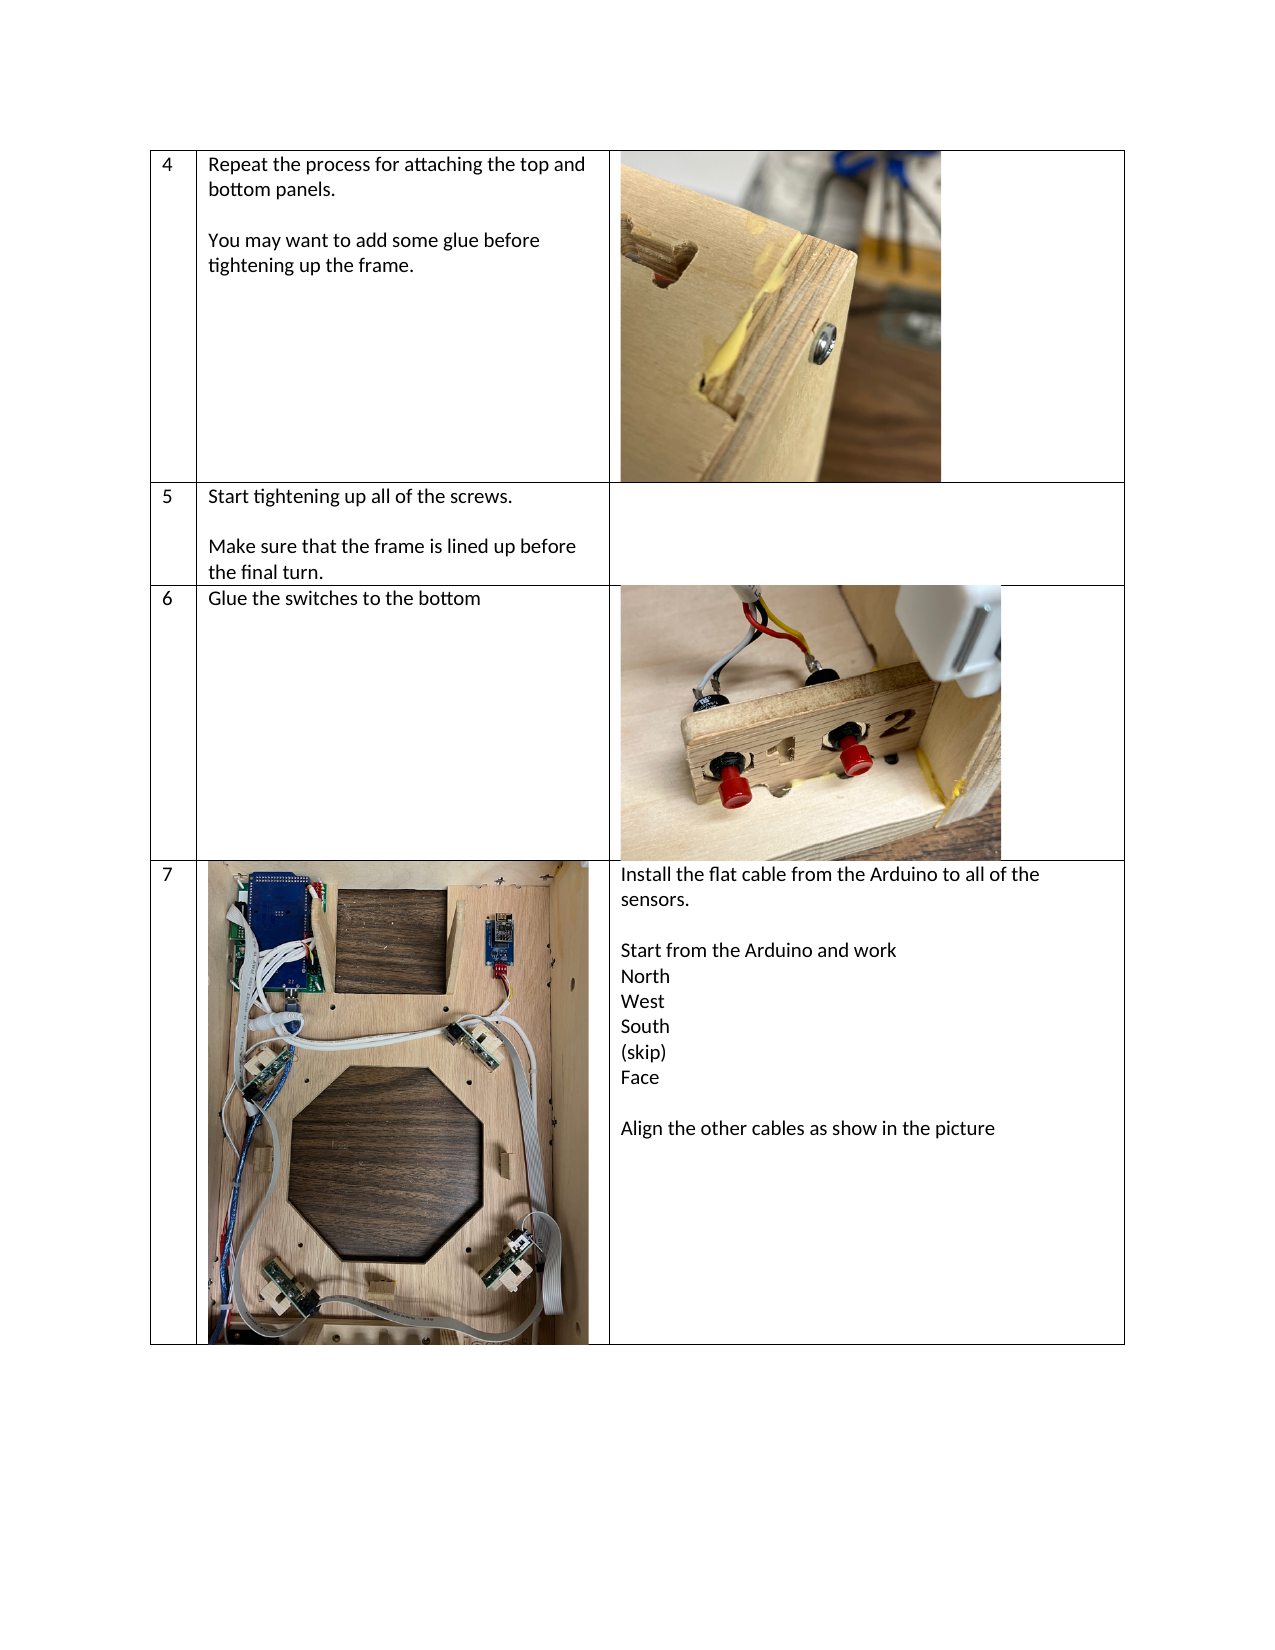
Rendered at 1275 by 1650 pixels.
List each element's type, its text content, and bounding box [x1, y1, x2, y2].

table_cell 4 [151, 151, 196, 482]
table_cell [610, 151, 620, 482]
table_cell Start tightening up all of the screws. Make sure that the frame is lined up before the final turn. [197, 483, 609, 584]
table_cell Install the flat cable from the Arduino to all of the sensors. Start from the Arduino and work North West South (skip) Face Align the other cables as show in the picture [610, 861, 1124, 1344]
table_cell Glue the switches to the bottom [197, 586, 609, 860]
table_cell 6 [151, 586, 196, 860]
table_cell [1002, 586, 1124, 860]
table_cell 5 [151, 483, 196, 584]
table_cell [610, 586, 620, 860]
picture [620, 151, 942, 482]
picture [208, 861, 589, 1345]
table_cell 7 [151, 861, 196, 1344]
table_cell [942, 151, 1124, 482]
table_cell [197, 861, 208, 1344]
table_cell [589, 861, 609, 1344]
picture [620, 585, 1002, 861]
table_cell Repeat the process for attaching the top and bottom panels. You may want to add some glue before tightening up the frame. [197, 151, 609, 482]
table_cell [610, 483, 1124, 584]
